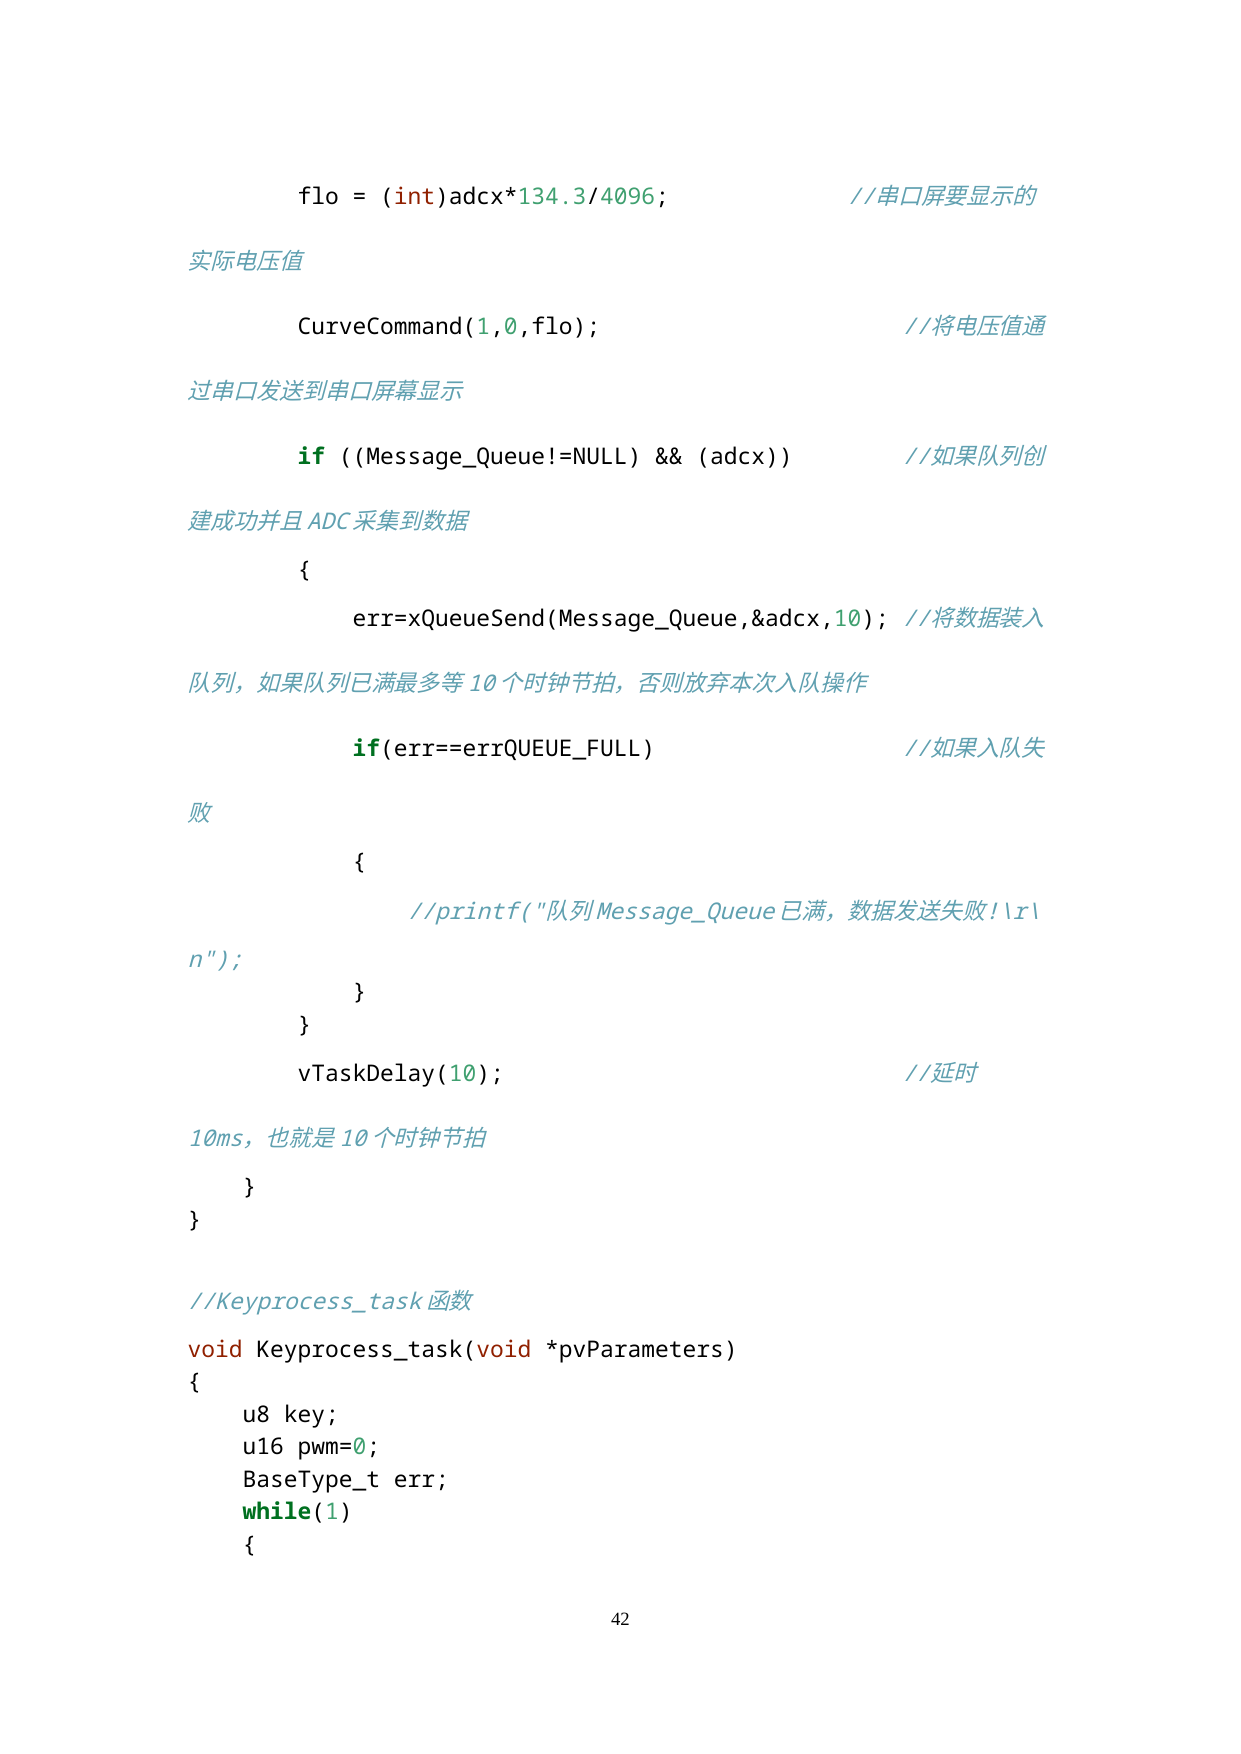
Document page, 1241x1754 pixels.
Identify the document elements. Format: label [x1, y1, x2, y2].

text [187, 162, 1053, 1559]
